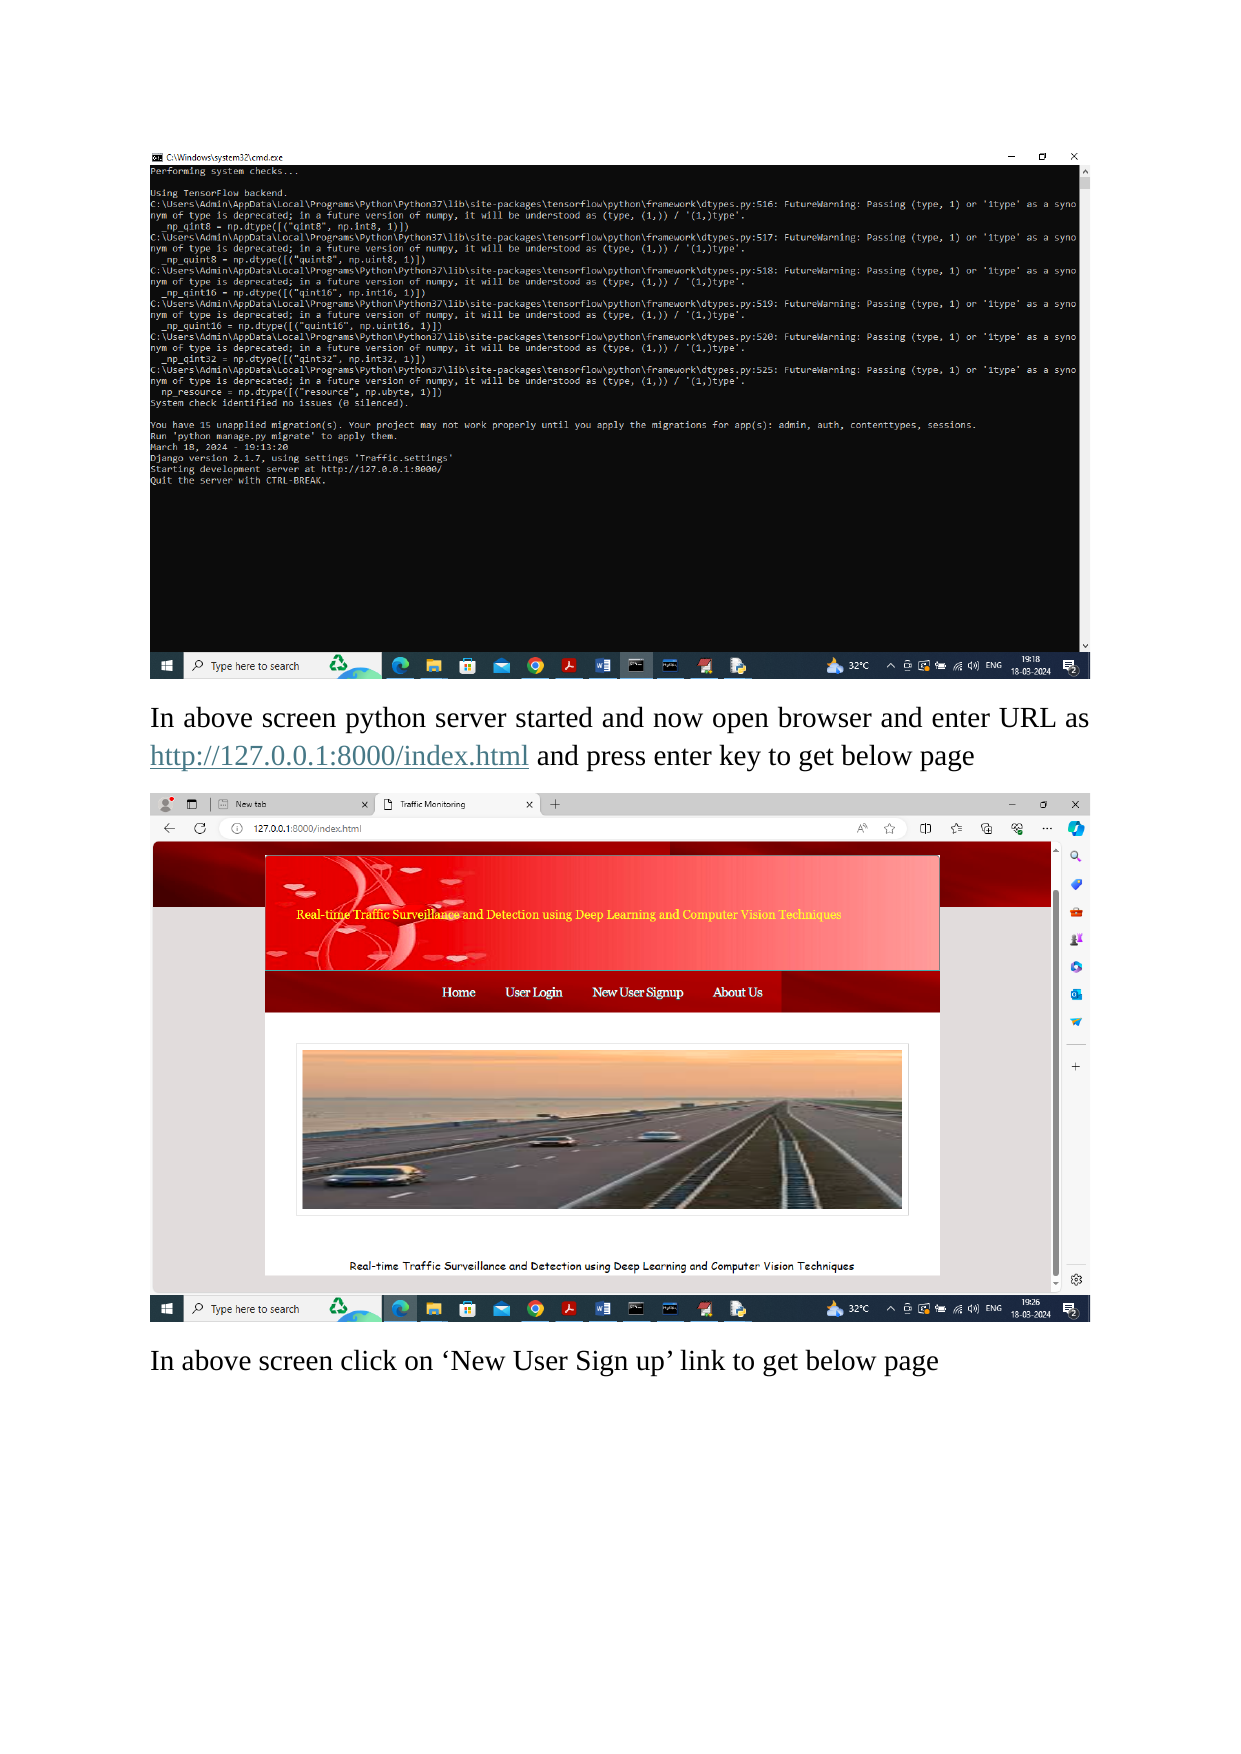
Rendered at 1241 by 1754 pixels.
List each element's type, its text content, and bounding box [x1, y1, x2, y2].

picture [150, 150, 1091, 679]
picture [150, 793, 1091, 1322]
text In above screen click on ‘New User Sign up’ link to get below page [150, 1343, 1090, 1377]
text In above screen python server started and now open browser and enter URL as http://127.0.0.1:8000/index.html and press enter key to get below page [150, 700, 1090, 772]
